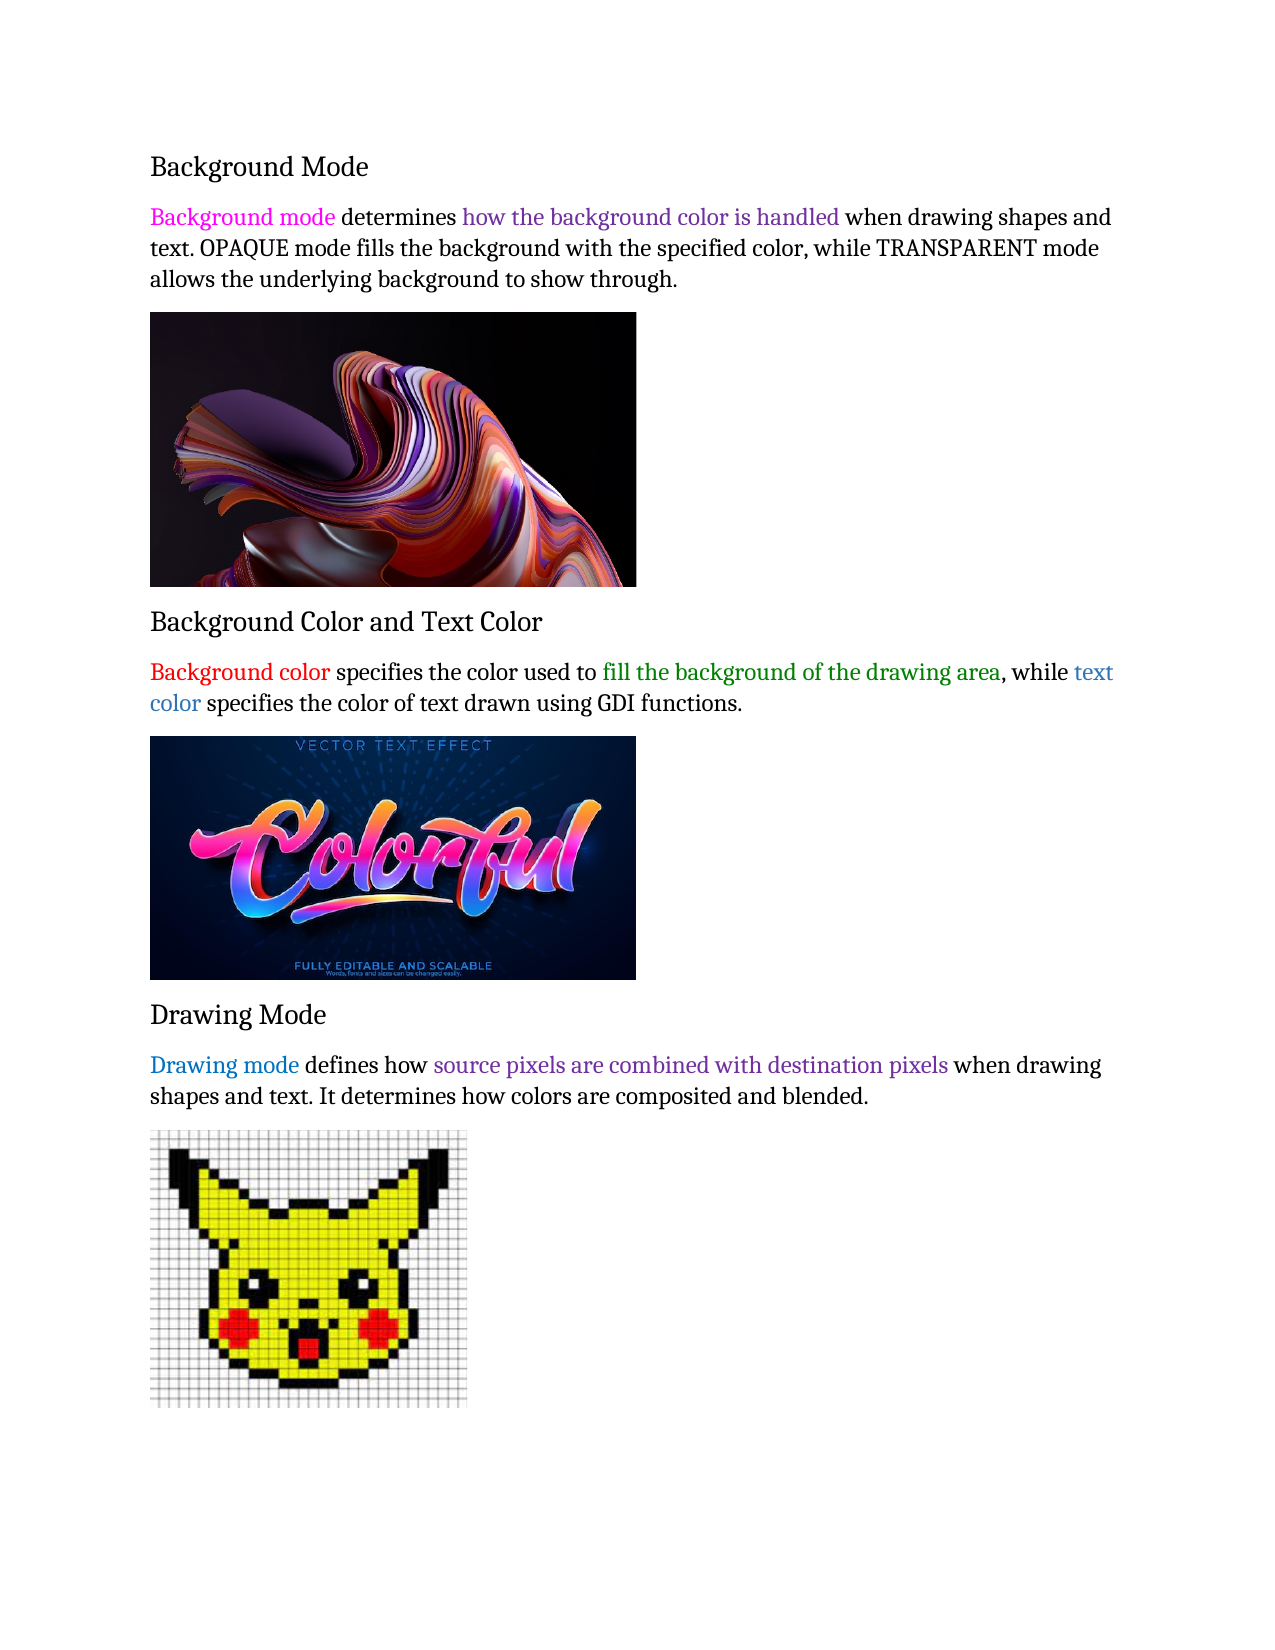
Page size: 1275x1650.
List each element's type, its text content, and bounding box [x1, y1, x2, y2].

text Background Mode [150, 150, 1125, 183]
picture [150, 312, 637, 587]
text Background Color and Text Color [150, 605, 1125, 639]
picture [150, 1130, 468, 1408]
text Drawing mode defines how source pixels are combined with destination pixels when drawing shapes and text. It determines how colors are composited and blended. [150, 1051, 1125, 1111]
text Drawing Mode [150, 998, 1125, 1032]
text Background color specifies the color used to fill the background of the drawing area, while text color specifies the color of text drawn using GDI functions. [150, 658, 1125, 718]
text Background mode determines how the background color is handled when drawing shapes and text. OPAQUE mode fills the background with the specified color, while TRANSPARENT mode allows the underlying background to show through. [150, 203, 1125, 294]
picture [150, 736, 636, 980]
